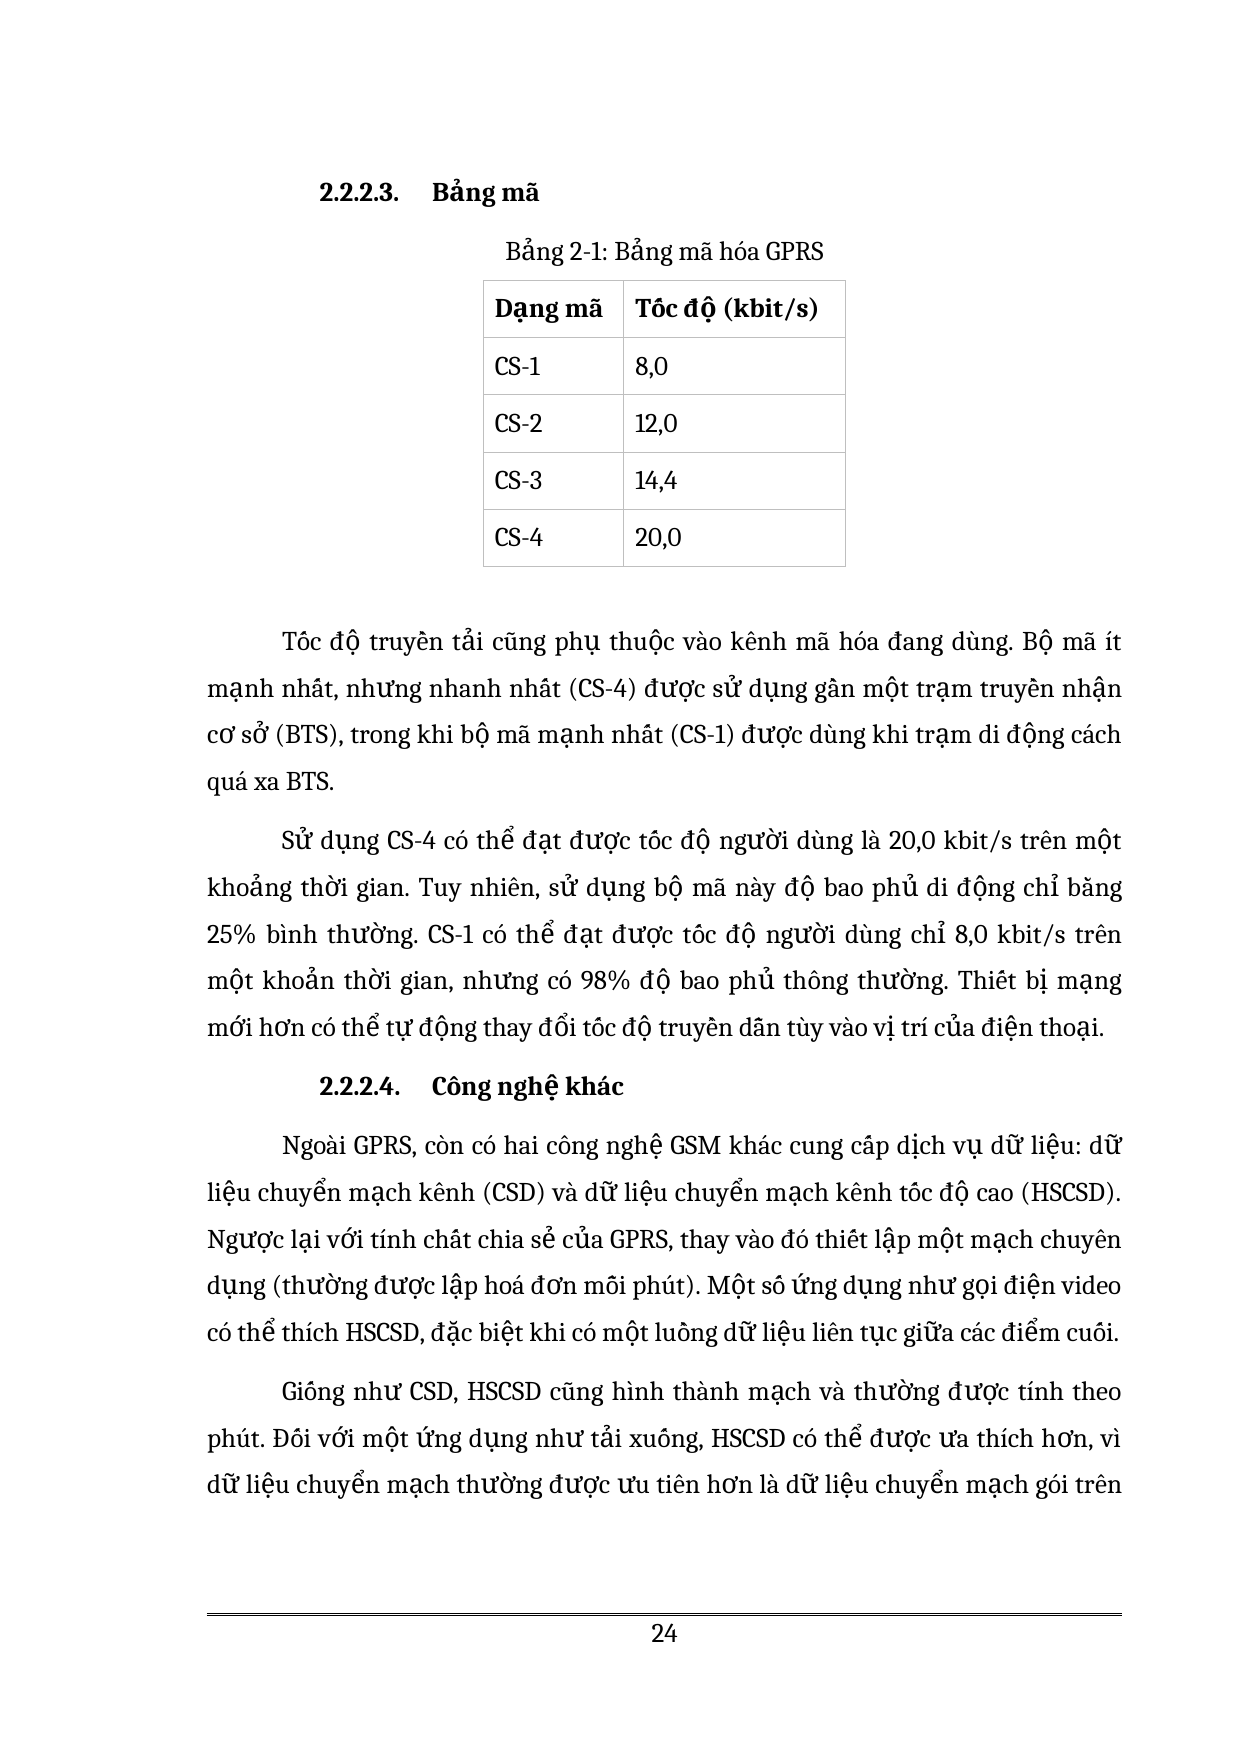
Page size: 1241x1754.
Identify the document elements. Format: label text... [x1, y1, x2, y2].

table_cell 12,0 [624, 395, 845, 452]
table_cell CS-3 [484, 453, 623, 509]
table_cell 14,4 [624, 453, 845, 509]
table_cell CS-1 [484, 338, 623, 394]
subtitle Bảng mã [319, 177, 1122, 208]
subtitle Công nghệ khác [319, 1071, 1122, 1102]
table_cell CS-2 [484, 395, 623, 452]
text Sử dụng CS-4 có thể đạt được tốc độ người dùng là 20,0 kbit/s trên một khoảng thời gian. Tuy nhiên, sử dụng bộ mã này độ bao phủ di động chỉ bằng 25% bình thường. CS-1 có thể đạt được tốc độ người dùng chỉ 8,0 kbit/s trên một khoản thời gian, nhưng có 98% độ bao phủ thông thường. Thiết bị mạng mới hơn có thể tự động thay đổi tốc độ truyền dẫn tùy vào vị trí của điện thoại. [207, 825, 1122, 1043]
table_cell CS-4 [484, 510, 623, 566]
table_cell 8,0 [624, 338, 845, 394]
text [207, 1376, 1122, 1501]
table_header Tốc độ (kbit/s) [624, 281, 845, 337]
text Ngoài GPRS, còn có hai công nghệ GSM khác cung cấp dịch vụ dữ liệu: dữ liệu chuyển mạch kênh (CSD) và dữ liệu chuyển mạch kênh tốc độ cao (HSCSD). Ngược lại với tính chất chia sẻ của GPRS, thay vào đó thiết lập một mạch chuyên dụng (thường được lập hoá đơn mỗi phút). Một số ứng dụng như gọi điện video có thể thích HSCSD, đặc biệt khi có một luồng dữ liệu liên tục giữa các điểm cuối. [207, 1130, 1122, 1348]
table_header Dạng mã [484, 281, 623, 337]
text Tốc độ truyền tải cũng phụ thuộc vào kênh mã hóa đang dùng. Bộ mã ít mạnh nhất, nhưng nhanh nhất (CS-4) được sử dụng gần một trạm truyền nhận cơ sở (BTS), trong khi bộ mã mạnh nhất (CS-1) được dùng khi trạm di động cách quá xa BTS. [207, 626, 1122, 797]
table_cell 20,0 [624, 510, 845, 566]
